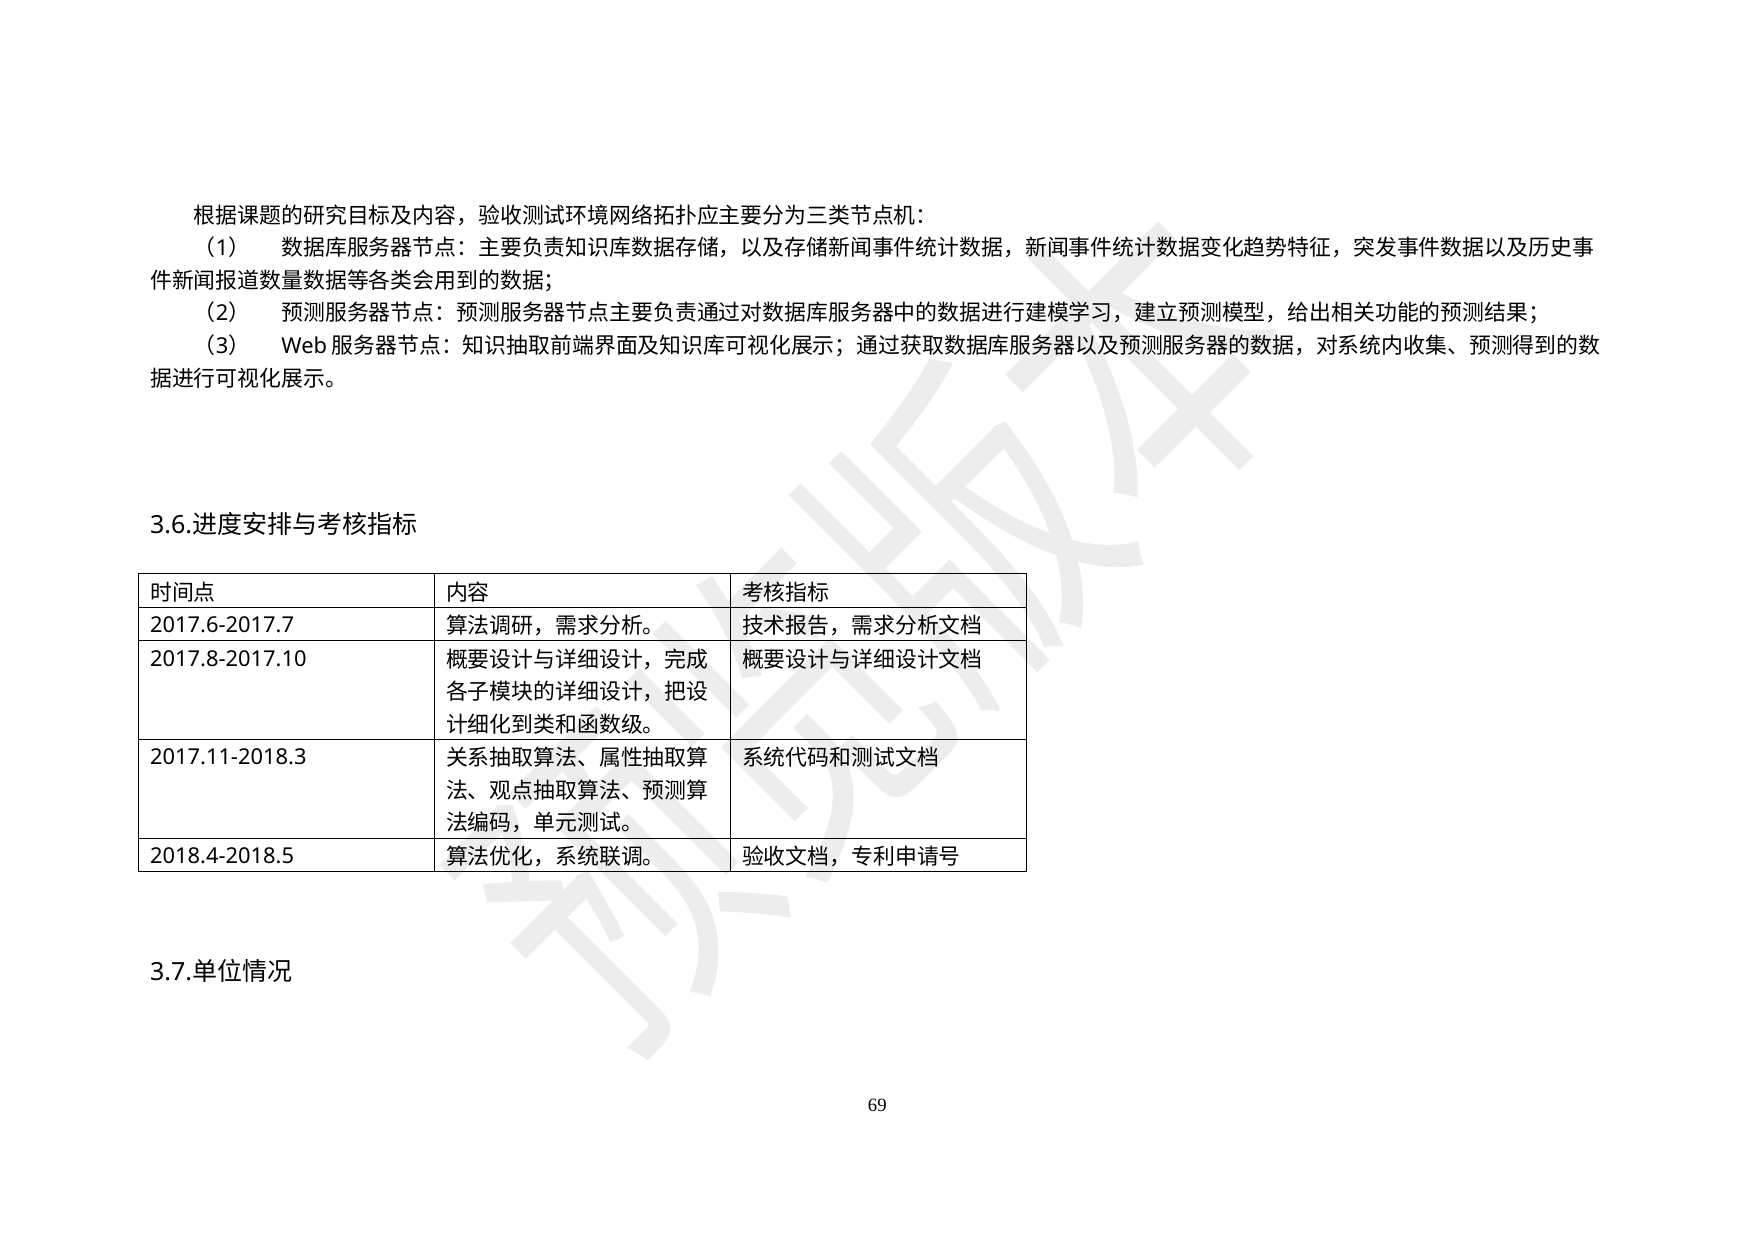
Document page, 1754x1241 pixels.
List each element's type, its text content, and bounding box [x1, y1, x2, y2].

list 预测服务器节点：预测服务器节点主要负责通过对数据库服务器中的数据进行建模学习，建立预测模型，给出相关功能的预测结果； [150, 295, 1604, 328]
list 数据库服务器节点：主要负责知识库数据存储，以及存储新闻事件统计数据，新闻事件统计数据变化趋势特征，突发事件数据以及历史事件新闻报道数量数据等各类会用到的数据； [150, 230, 1604, 295]
text 根据课题的研究目标及内容，验收测试环境网络拓扑应主要分为三类节点机： [150, 198, 1604, 230]
table_cell 概要设计与详细设计文档 [731, 641, 1026, 739]
list Web服务器节点：知识抽取前端界面及知识库可视化展示；通过获取数据库服务器以及预测服务器的数据，对系统内收集、预测得到的数据进行可视化展示。 [150, 328, 1604, 393]
table_header 内容 [435, 574, 730, 607]
table_cell 2017.8-2017.10 [139, 641, 434, 739]
table_cell 2018.4-2018.5 [139, 839, 434, 871]
table_cell 验收文档，专利申请号 [731, 839, 1026, 871]
table_cell 系统代码和测试文档 [731, 740, 1026, 837]
table_cell 概要设计与详细设计，完成各子模块的详细设计，把设计细化到类和函数级。 [435, 641, 730, 739]
table_cell 技术报告，需求分析文档 [731, 608, 1026, 640]
text 3.6.进度安排与考核指标 [150, 490, 1604, 555]
text 3.7.单位情况 [150, 937, 1604, 1002]
table_header 考核指标 [731, 574, 1026, 607]
table_header 时间点 [139, 574, 434, 607]
table_cell 关系抽取算法、属性抽取算法、观点抽取算法、预测算法编码，单元测试。 [435, 740, 730, 837]
table_cell 算法优化，系统联调。 [435, 839, 730, 871]
table_cell 2017.11-2018.3 [139, 740, 434, 837]
table_cell 算法调研，需求分析。 [435, 608, 730, 640]
table_cell 2017.6-2017.7 [139, 608, 434, 640]
